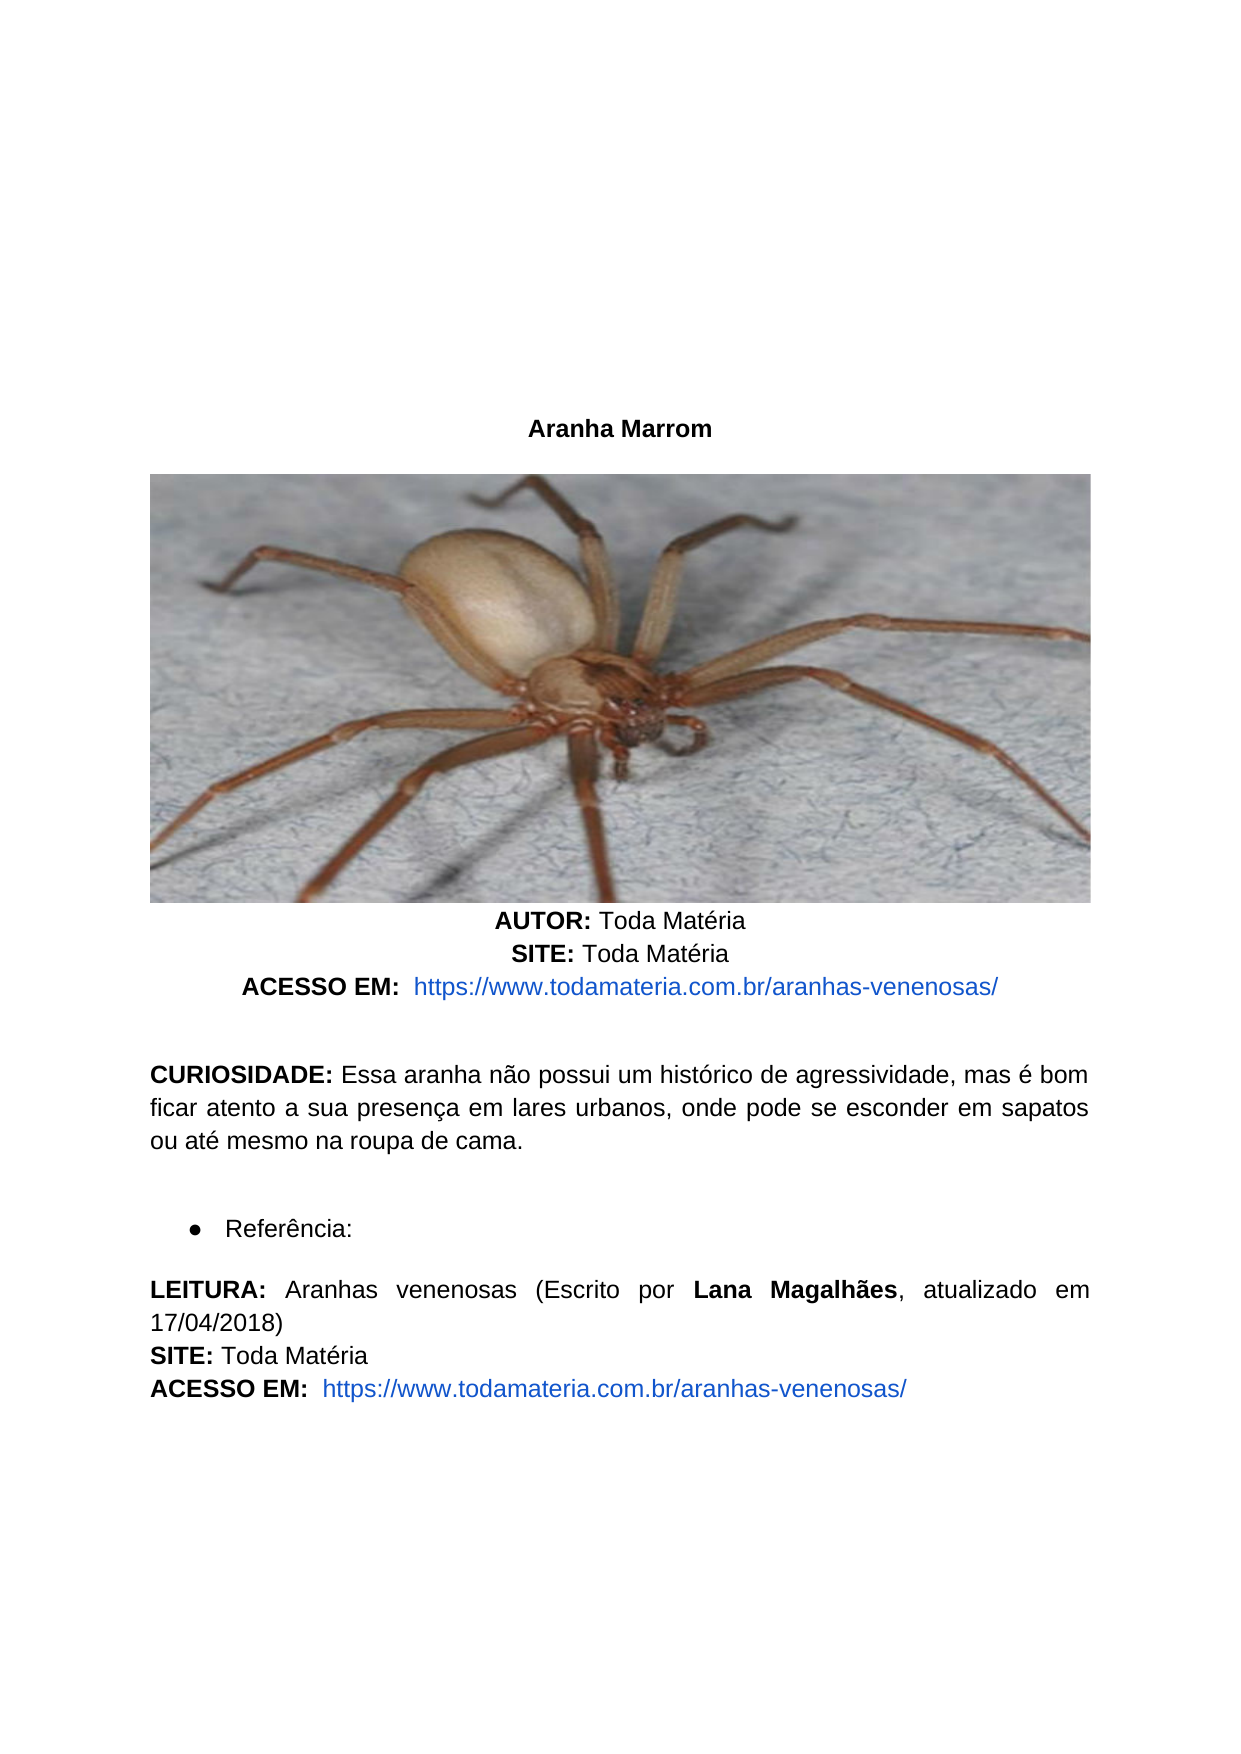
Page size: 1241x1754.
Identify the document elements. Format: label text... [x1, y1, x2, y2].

text ACESSO EM: https://www.todamateria.com.br/aranhas-venenosas/ [150, 972, 1090, 1001]
text LEITURA: Aranhas venenosas (Escrito por Lana Magalhães, atualizado em 17/04/2018) [150, 1275, 1090, 1337]
text ACESSO EM: https://www.todamateria.com.br/aranhas-venenosas/ [150, 1374, 1090, 1403]
list Referência: [187, 1214, 1090, 1243]
picture [150, 474, 1091, 903]
text CURIOSIDADE: Essa aranha não possui um histórico de agressividade, mas é bom ficar atento a sua presença em lares urbanos, onde pode se esconder em sapatos ou até mesmo na roupa de cama. [150, 1060, 1090, 1155]
text AUTOR: Toda Matéria [150, 906, 1090, 935]
text SITE: Toda Matéria [150, 1341, 1090, 1370]
text Aranha Marrom [150, 414, 1090, 443]
text SITE: Toda Matéria [150, 939, 1090, 968]
